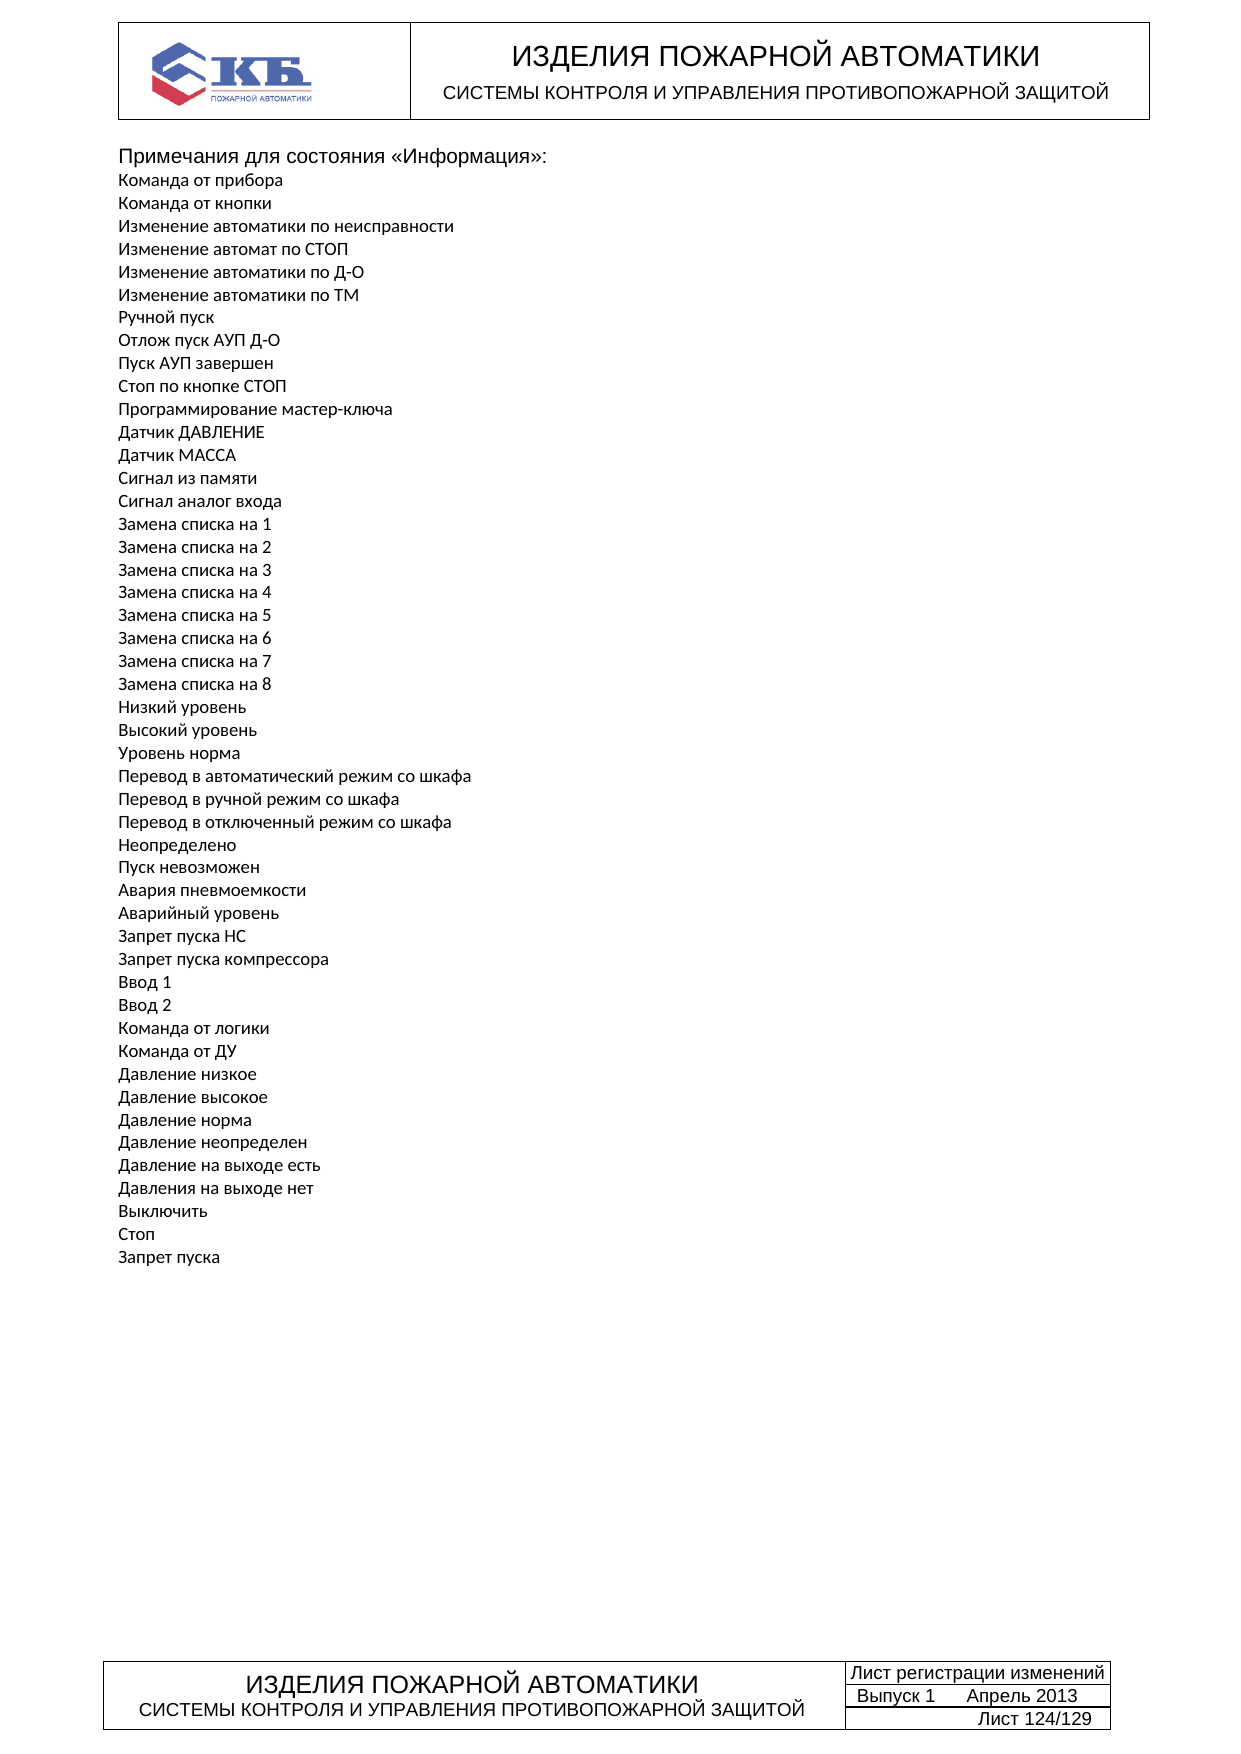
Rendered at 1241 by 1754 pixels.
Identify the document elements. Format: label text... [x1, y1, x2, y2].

text Замена списка на 2 [118, 535, 1092, 558]
text Пуск АУП завершен [118, 352, 1092, 374]
text Ввод 2 [118, 993, 1092, 1016]
text Изменение автоматики по неисправности [118, 214, 1092, 237]
text Стоп [118, 1222, 1092, 1245]
text Авария пневмоемкости [118, 879, 1092, 902]
text Отлож пуск АУП Д-О [118, 329, 1092, 352]
text Замена списка на 1 [118, 512, 1092, 535]
text Давление на выходе есть [118, 1154, 1092, 1177]
text Сигнал аналог входа [118, 489, 1092, 512]
text Низкий уровень [118, 695, 1092, 718]
text Замена списка на 3 [118, 558, 1092, 581]
text Уровень норма [118, 741, 1092, 764]
text Запрет пуска компрессора [118, 947, 1092, 970]
text Замена списка на 7 [118, 649, 1092, 672]
text Замена списка на 8 [118, 672, 1092, 695]
text Команда от ДУ [118, 1039, 1092, 1062]
text Давление неопределен [118, 1131, 1092, 1154]
text Стоп по кнопке СТОП [118, 374, 1092, 397]
text Изменение автоматики по ТМ [118, 283, 1092, 306]
picture [148, 34, 325, 115]
text Изменение автоматики по Д-О [118, 260, 1092, 283]
text Выключить [118, 1199, 1092, 1222]
text Давление норма [118, 1108, 1092, 1131]
text Команда от кнопки [118, 191, 1092, 214]
text Высокий уровень [118, 718, 1092, 741]
text Датчик МАССА [118, 443, 1092, 466]
text Замена списка на 5 [118, 604, 1092, 627]
text Ручной пуск [118, 306, 1092, 329]
text Программирование мастер-ключа [118, 397, 1092, 420]
text Неопределено [118, 833, 1092, 856]
text Запрет пуска НС [118, 924, 1092, 947]
text Давление высокое [118, 1085, 1092, 1108]
text Запрет пуска [118, 1245, 1092, 1268]
text Примечания для состояния «Информация»: [118, 144, 1092, 168]
text Давление низкое [118, 1062, 1092, 1085]
text Датчик ДАВЛЕНИЕ [118, 420, 1092, 443]
text Изменение автомат по СТОП [118, 237, 1092, 260]
text Замена списка на 4 [118, 581, 1092, 604]
text Ввод 1 [118, 970, 1092, 993]
text Аварийный уровень [118, 902, 1092, 924]
text Перевод в автоматический режим со шкафа [118, 764, 1092, 787]
text Перевод в отключенный режим со шкафа [118, 810, 1092, 833]
text Сигнал из памяти [118, 466, 1092, 489]
text Перевод в ручной режим со шкафа [118, 787, 1092, 810]
text Замена списка на 6 [118, 627, 1092, 649]
text Команда от логики [118, 1016, 1092, 1039]
text Команда от прибора [118, 168, 1092, 191]
text Пуск невозможен [118, 856, 1092, 879]
text Давления на выходе нет [118, 1177, 1092, 1199]
